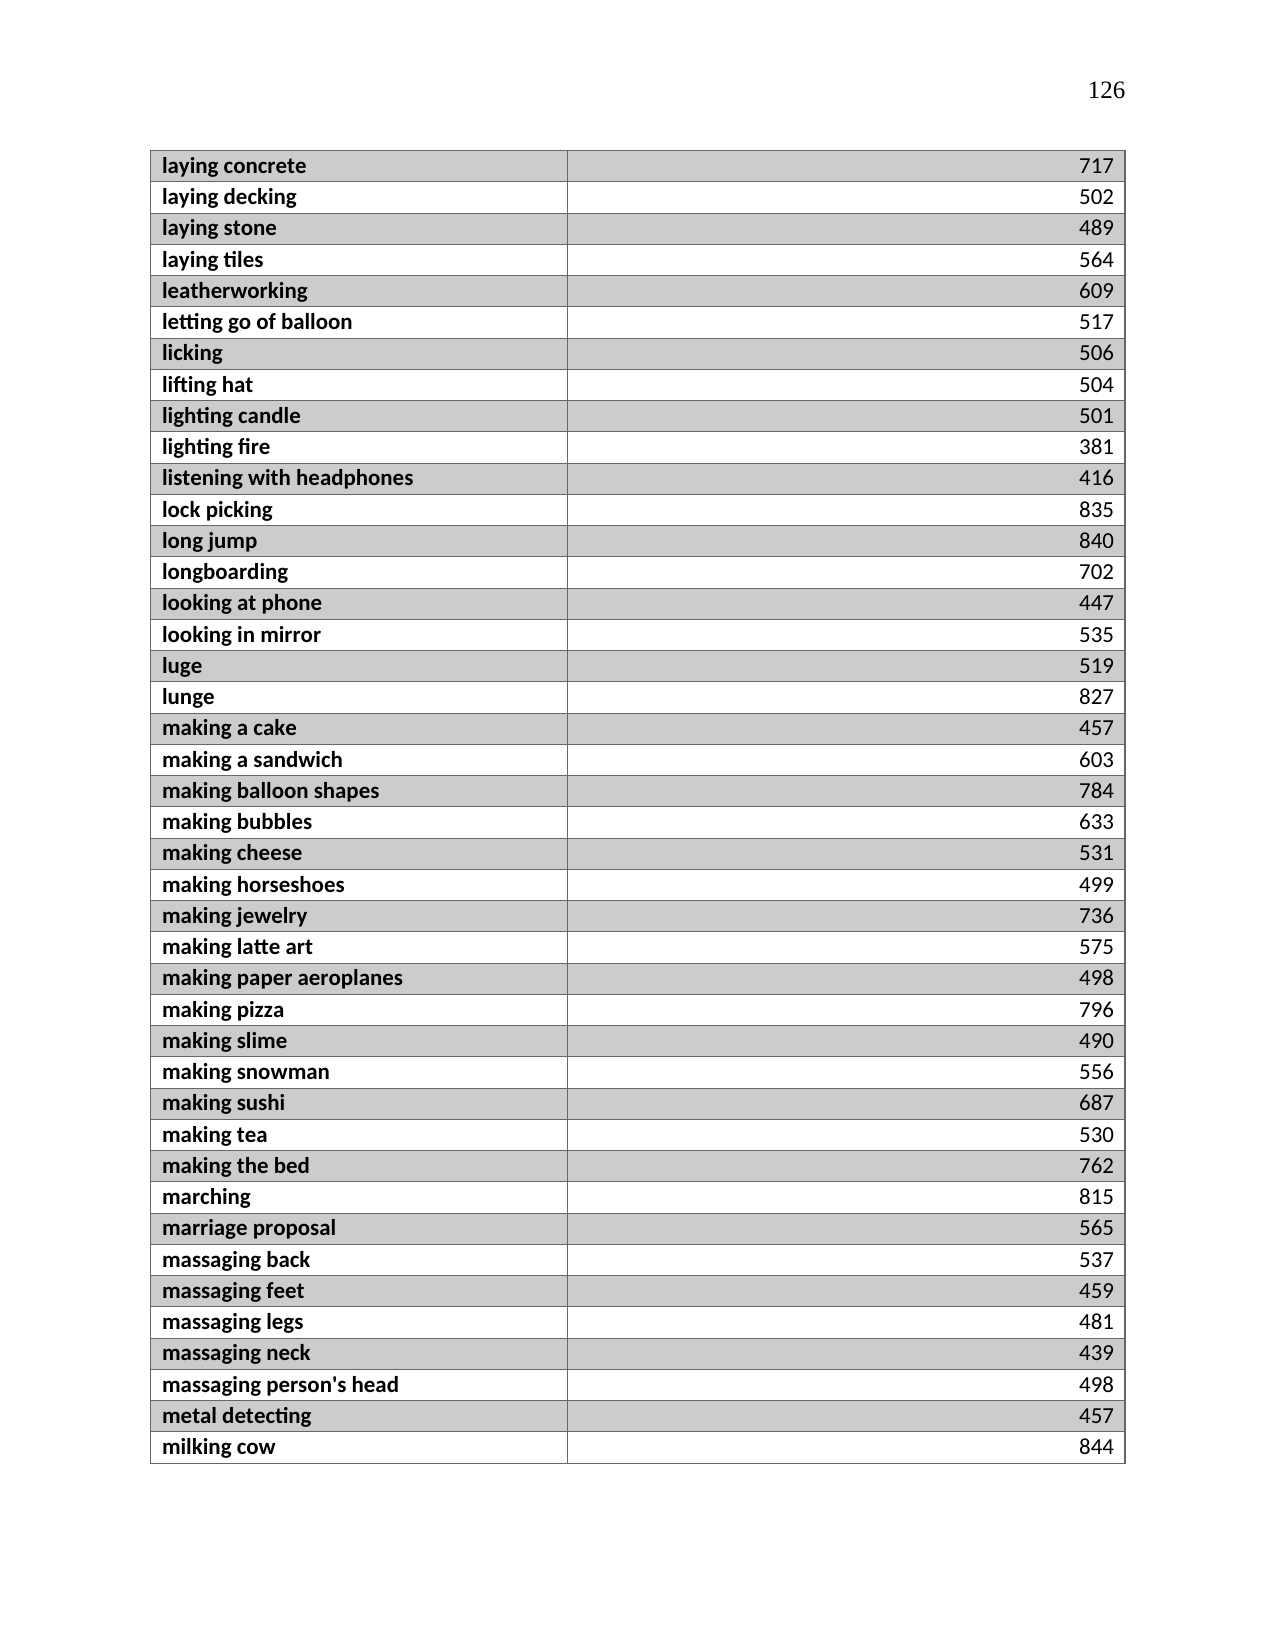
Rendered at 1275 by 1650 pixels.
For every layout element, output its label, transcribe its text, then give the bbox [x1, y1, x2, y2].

table_cell looking at phone [151, 589, 567, 619]
table_cell laying concrete [151, 151, 567, 181]
table_cell making snowman [151, 1057, 567, 1087]
table_cell 530 [568, 1120, 1124, 1150]
table_cell massaging back [151, 1245, 567, 1275]
table_cell 381 [568, 432, 1124, 462]
table_cell making slime [151, 1026, 567, 1056]
table_cell 457 [568, 714, 1124, 744]
table_cell lighting fire [151, 432, 567, 462]
table_cell 457 [568, 1401, 1124, 1431]
table_cell 762 [568, 1151, 1124, 1181]
table_cell leatherworking [151, 276, 567, 306]
table_cell 517 [568, 307, 1124, 337]
table_cell 835 [568, 495, 1124, 525]
table_cell making tea [151, 1120, 567, 1150]
table_cell making jewelry [151, 901, 567, 931]
table_cell making the bed [151, 1151, 567, 1181]
table_cell 815 [568, 1182, 1124, 1212]
table_cell making bubbles [151, 807, 567, 837]
table_cell 498 [568, 1370, 1124, 1400]
table_cell 603 [568, 745, 1124, 775]
table_cell licking [151, 339, 567, 369]
table_cell 531 [568, 839, 1124, 869]
table_cell 736 [568, 901, 1124, 931]
table_cell making horseshoes [151, 870, 567, 900]
table_cell 501 [568, 401, 1124, 431]
table_cell lock picking [151, 495, 567, 525]
table_cell 502 [568, 182, 1124, 212]
table_cell 633 [568, 807, 1124, 837]
table_cell 784 [568, 776, 1124, 806]
table_cell making cheese [151, 839, 567, 869]
table_cell massaging person's head [151, 1370, 567, 1400]
table_cell lighting candle [151, 401, 567, 431]
table_cell making sushi [151, 1089, 567, 1119]
table_cell 498 [568, 964, 1124, 994]
table_cell massaging neck [151, 1339, 567, 1369]
table_cell listening with headphones [151, 464, 567, 494]
table_cell 447 [568, 589, 1124, 619]
table_cell 564 [568, 245, 1124, 275]
table_cell 556 [568, 1057, 1124, 1087]
table_cell 844 [568, 1432, 1124, 1462]
table_cell lifting hat [151, 370, 567, 400]
table_cell marriage proposal [151, 1214, 567, 1244]
table_cell making pizza [151, 995, 567, 1025]
table_cell 702 [568, 557, 1124, 587]
table_cell massaging feet [151, 1276, 567, 1306]
table_cell 499 [568, 870, 1124, 900]
table_cell metal detecting [151, 1401, 567, 1431]
table_cell marching [151, 1182, 567, 1212]
table_cell 535 [568, 620, 1124, 650]
table_cell 481 [568, 1307, 1124, 1337]
table_cell 416 [568, 464, 1124, 494]
table_cell letting go of balloon [151, 307, 567, 337]
table_cell 687 [568, 1089, 1124, 1119]
table_cell 459 [568, 1276, 1124, 1306]
table_cell 796 [568, 995, 1124, 1025]
table_cell laying stone [151, 214, 567, 244]
table_cell 519 [568, 651, 1124, 681]
table_cell 490 [568, 1026, 1124, 1056]
table_cell 537 [568, 1245, 1124, 1275]
table_cell making balloon shapes [151, 776, 567, 806]
table_cell looking in mirror [151, 620, 567, 650]
table_cell making a cake [151, 714, 567, 744]
table_cell long jump [151, 526, 567, 556]
table_cell 609 [568, 276, 1124, 306]
table_cell 504 [568, 370, 1124, 400]
table_cell making a sandwich [151, 745, 567, 775]
table_cell 565 [568, 1214, 1124, 1244]
table_cell 840 [568, 526, 1124, 556]
table_cell 489 [568, 214, 1124, 244]
table_cell laying decking [151, 182, 567, 212]
table_cell 575 [568, 932, 1124, 962]
table_cell massaging legs [151, 1307, 567, 1337]
table_cell milking cow [151, 1432, 567, 1462]
table_cell lunge [151, 682, 567, 712]
table_cell longboarding [151, 557, 567, 587]
table_cell 717 [568, 151, 1124, 181]
table_cell 827 [568, 682, 1124, 712]
table_cell 506 [568, 339, 1124, 369]
table_cell 439 [568, 1339, 1124, 1369]
table_cell laying tiles [151, 245, 567, 275]
table_cell making paper aeroplanes [151, 964, 567, 994]
table_cell luge [151, 651, 567, 681]
table_cell making latte art [151, 932, 567, 962]
